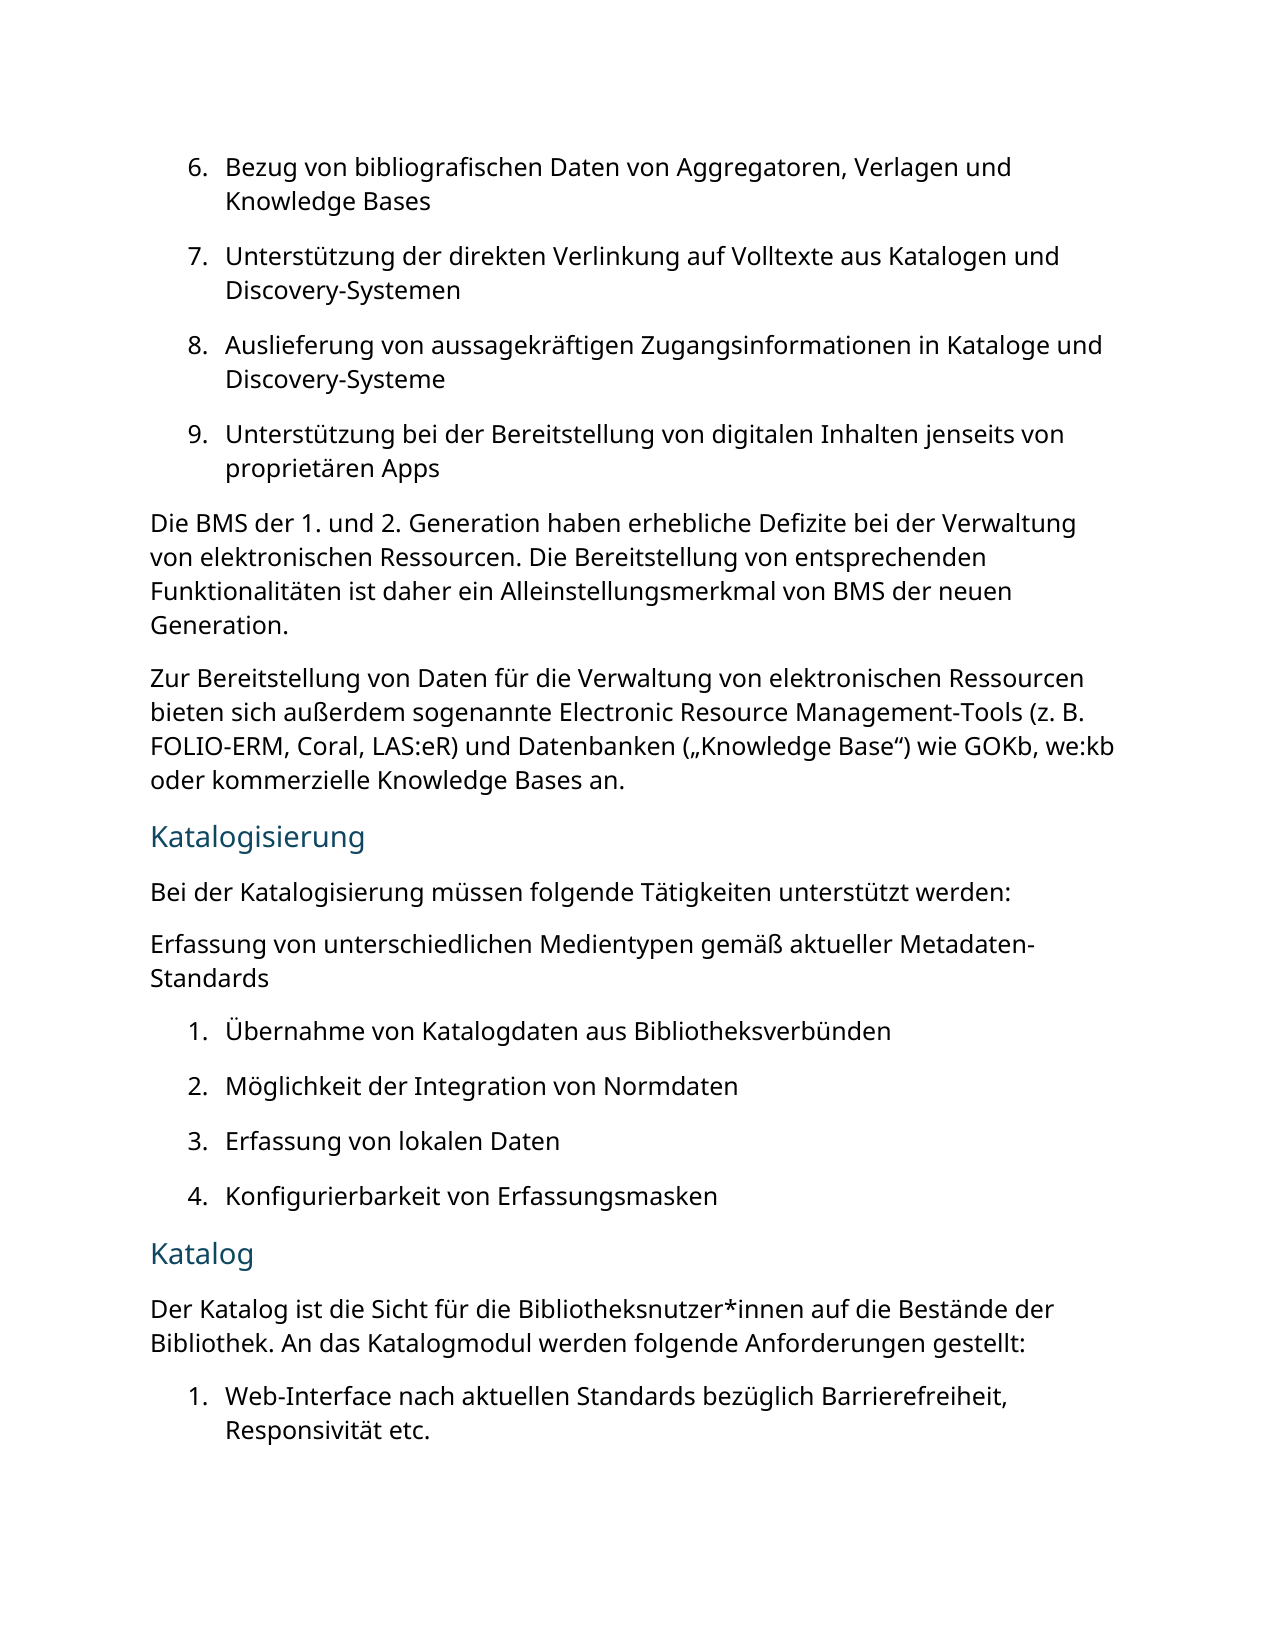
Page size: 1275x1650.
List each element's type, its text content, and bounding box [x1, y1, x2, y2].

list Erfassung von lokalen Daten [187, 1124, 1125, 1158]
text Zur Bereitstellung von Daten für die Verwaltung von elektronischen Ressourcen bieten sich außerdem sogenannte Electronic Resource Management-Tools (z. B. FOLIO-ERM, Coral, LAS:eR) und Datenbanken („Knowledge Base“) wie GOKb, we:kb oder kommerzielle Knowledge Bases an. [150, 661, 1125, 797]
text Die BMS der 1. und 2. Generation haben erhebliche Defizite bei der Verwaltung von elektronischen Ressourcen. Die Bereitstellung von entsprechenden Funktionalitäten ist daher ein Alleinstellungsmerkmal von BMS der neuen Generation. [150, 506, 1125, 642]
list Möglichkeit der Integration von Normdaten [187, 1069, 1125, 1103]
list Unterstützung der direkten Verlinkung auf Volltexte aus Katalogen und Discovery-Systemen [187, 239, 1125, 307]
text Bei der Katalogisierung müssen folgende Tätigkeiten unterstützt werden: [150, 874, 1125, 908]
list Web-Interface nach aktuellen Standards bezüglich Barrierefreiheit, Responsivität etc. [187, 1379, 1125, 1447]
list Konfigurierbarkeit von Erfassungsmasken [187, 1179, 1125, 1213]
list Unterstützung bei der Bereitstellung von digitalen Inhalten jenseits von proprietären Apps [187, 417, 1125, 485]
text Der Katalog ist die Sicht für die Bibliotheksnutzer*innen auf die Bestände der Bibliothek. An das Katalogmodul werden folgende Anforderungen gestellt: [150, 1292, 1125, 1360]
list Übernahme von Katalogdaten aus Bibliotheksverbünden [187, 1014, 1125, 1048]
subtitle Katalog [150, 1233, 1125, 1273]
subtitle Katalogisierung [150, 816, 1125, 856]
list Auslieferung von aussagekräftigen Zugangsinformationen in Kataloge und Discovery-Systeme [187, 328, 1125, 396]
list Bezug von bibliografischen Daten von Aggregatoren, Verlagen und Knowledge Bases [187, 150, 1125, 218]
text Erfassung von unterschiedlichen Medientypen gemäß aktueller Metadaten-Standards [150, 927, 1125, 995]
